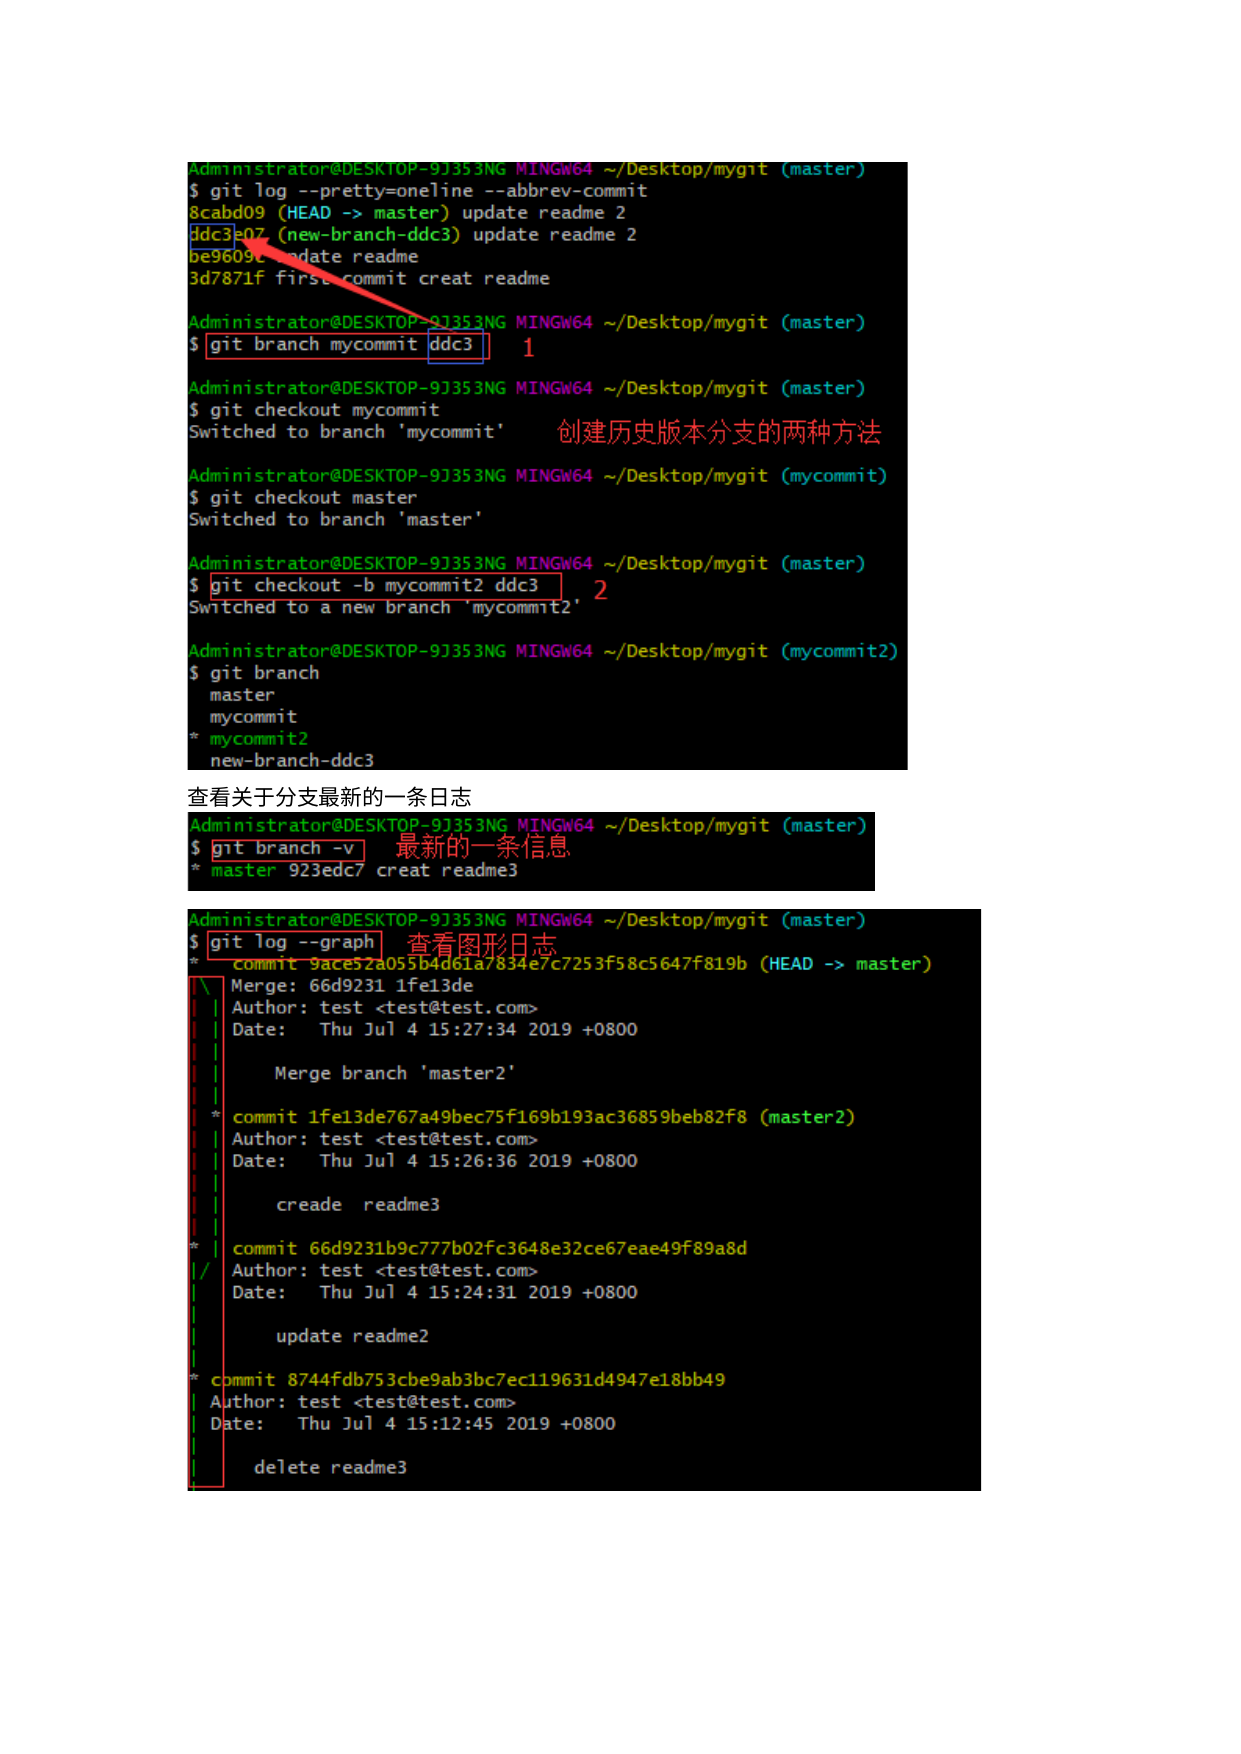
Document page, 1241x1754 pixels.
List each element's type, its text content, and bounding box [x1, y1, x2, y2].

picture [187, 909, 982, 1491]
picture [187, 812, 875, 891]
text 查看关于分支最新的一条日志 [187, 779, 1053, 812]
picture [187, 162, 908, 770]
